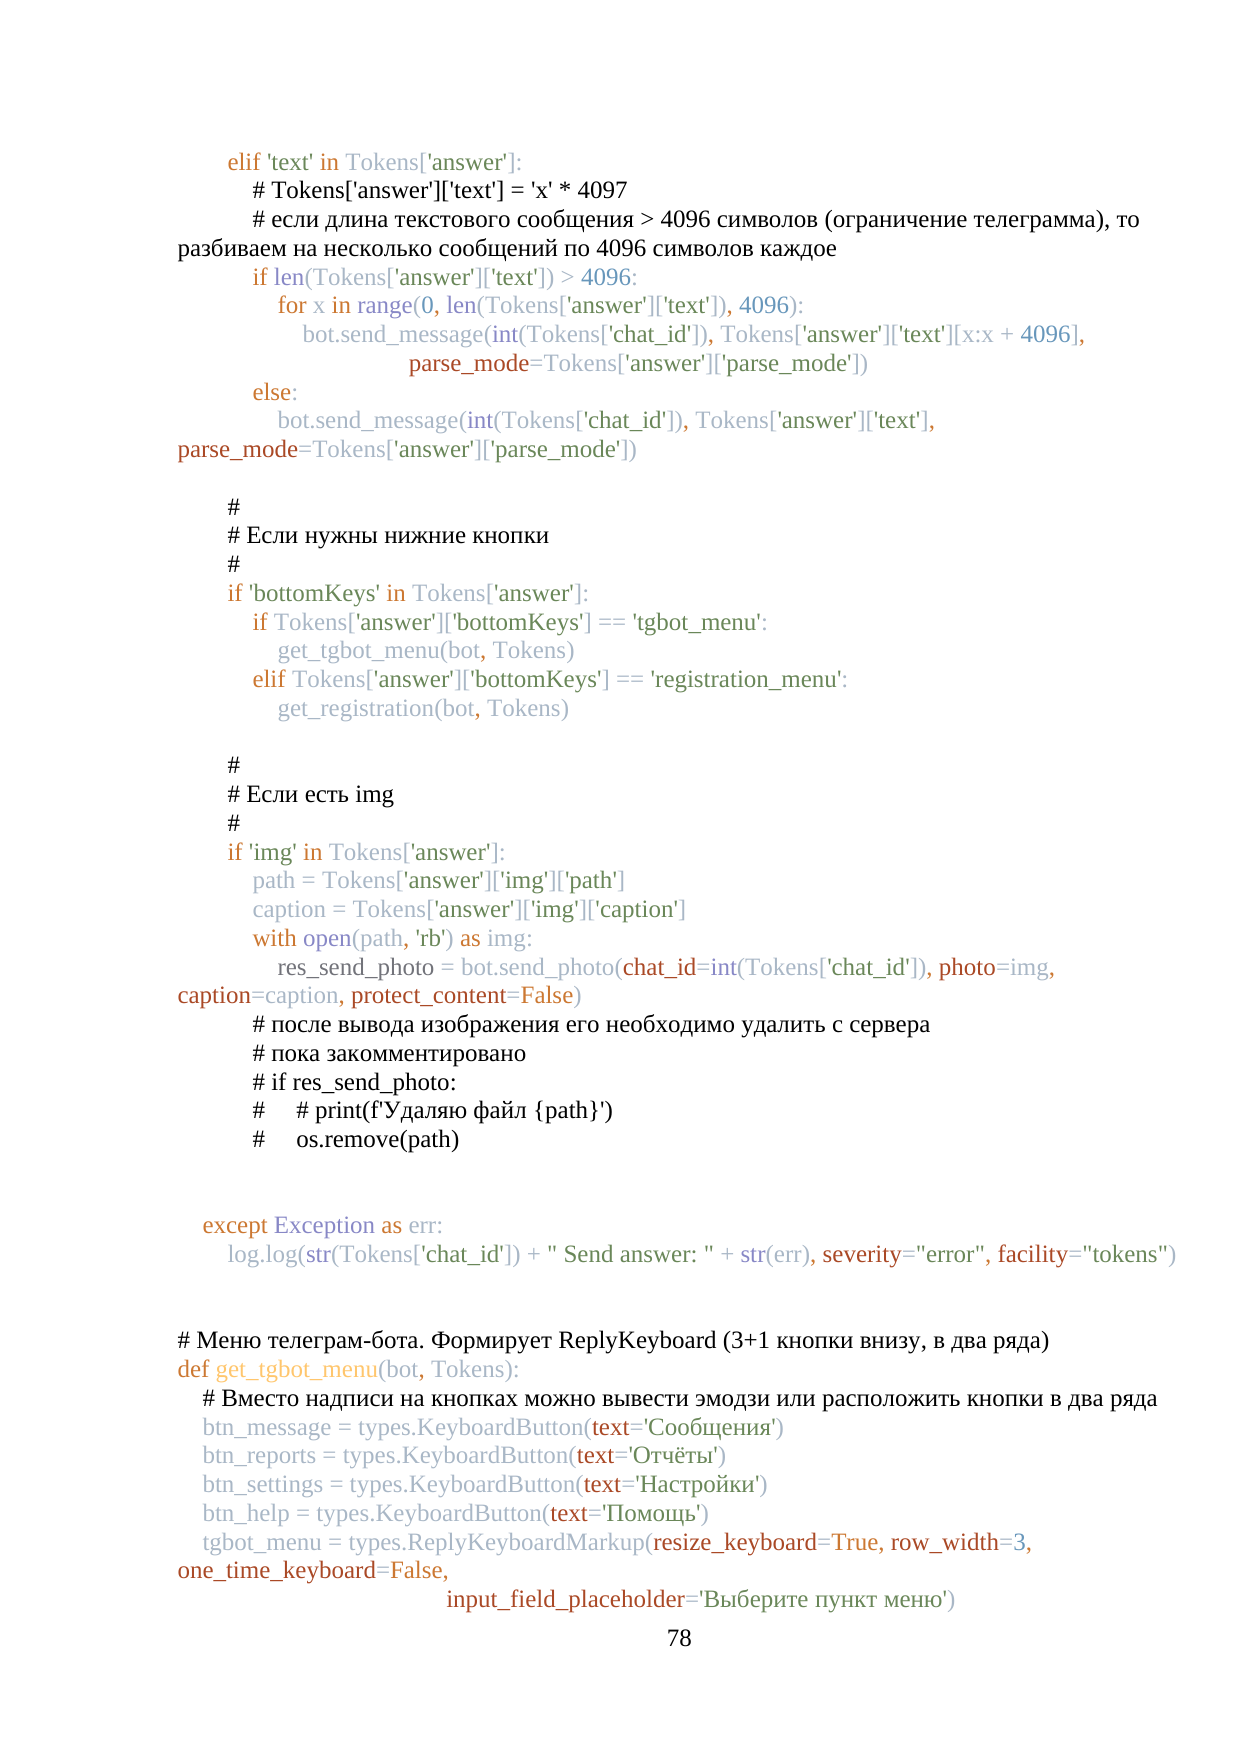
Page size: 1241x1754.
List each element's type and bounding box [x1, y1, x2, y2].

text [177, 118, 1181, 1613]
